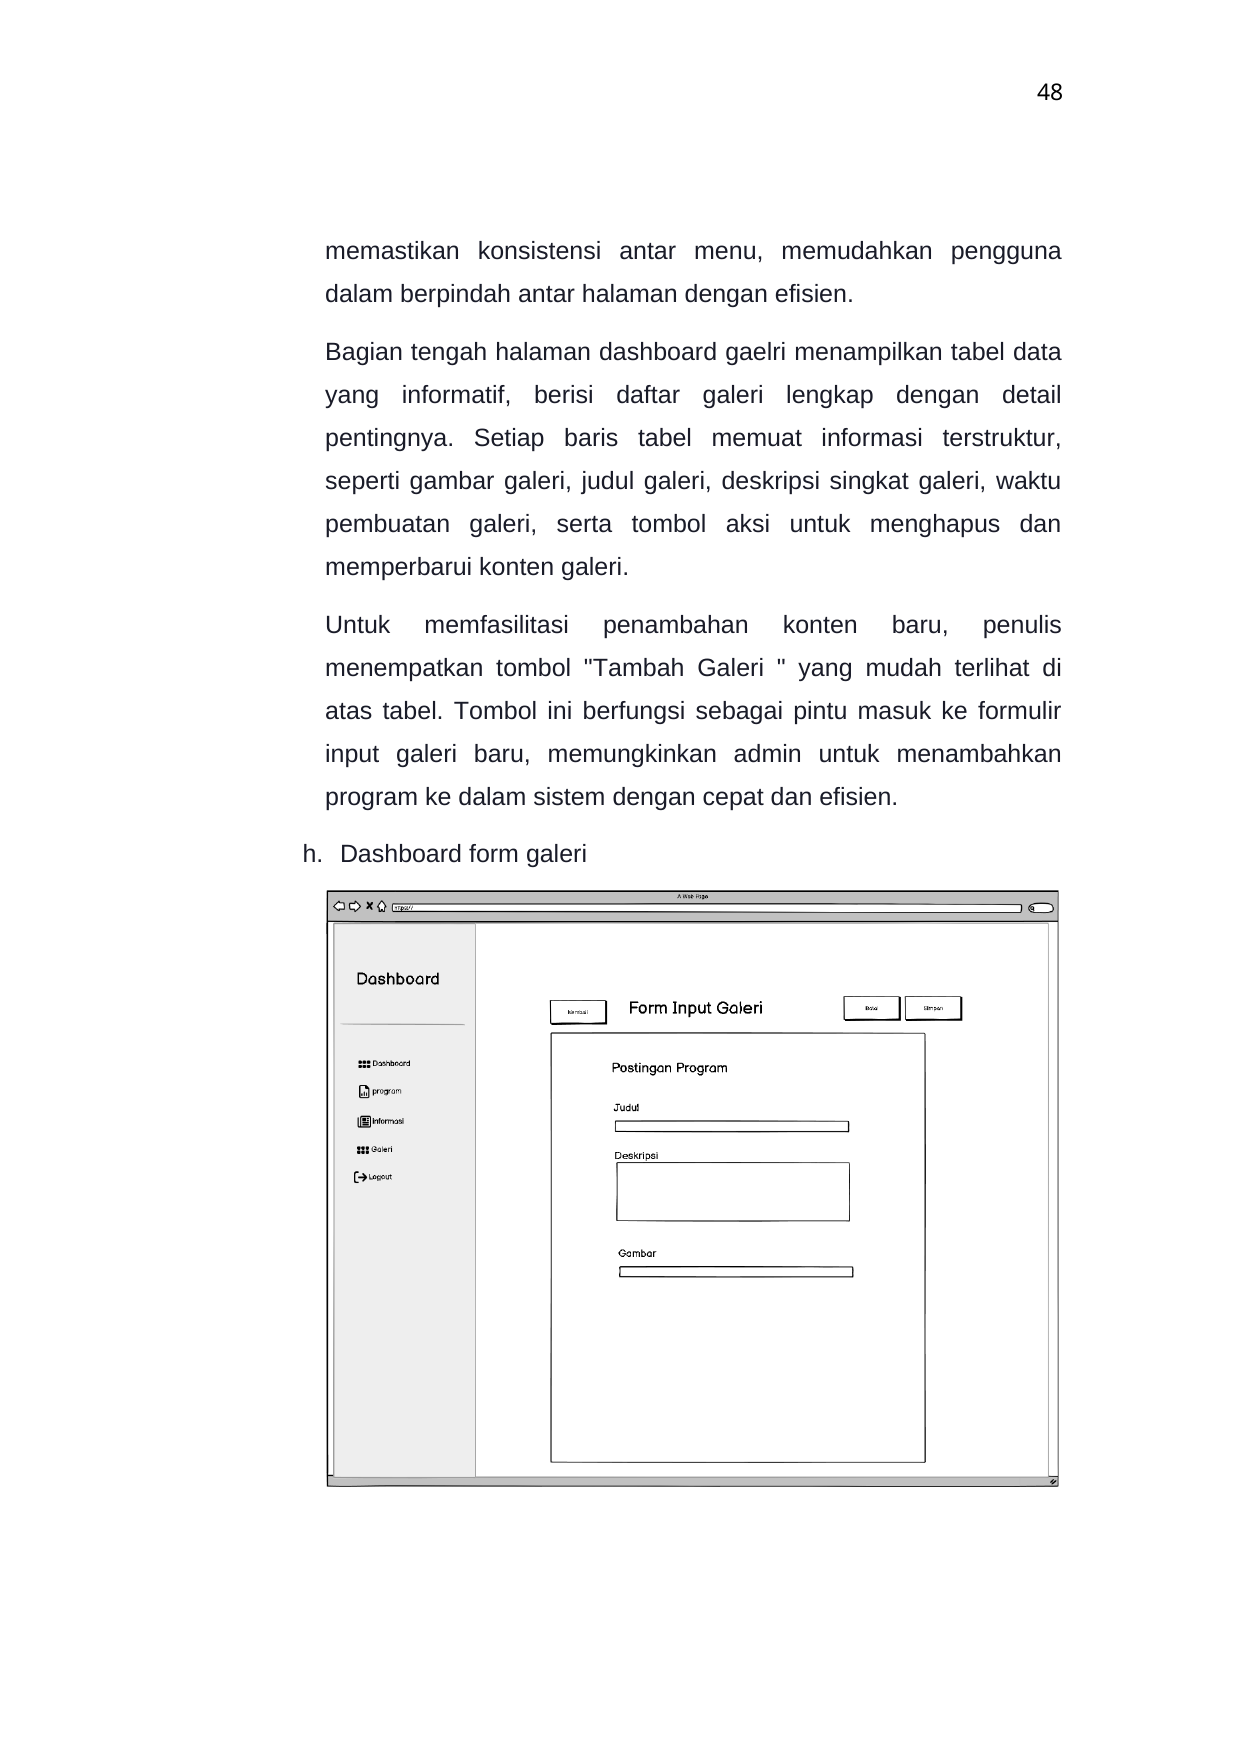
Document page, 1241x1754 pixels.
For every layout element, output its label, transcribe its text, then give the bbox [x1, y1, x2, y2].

text Untuk memfasilitasi penambahan konten baru, penulis menempatkan tombol "Tambah Galeri " yang mudah terlihat di atas tabel. Tombol ini berfungsi sebagai pintu masuk ke formulir input galeri baru, memungkinkan admin untuk menambahkan program ke dalam sistem dengan cepat dan efisien. [325, 609, 1063, 811]
list Dashboard form galeri [302, 839, 1050, 868]
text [325, 236, 1063, 308]
text Bagian tengah halaman dashboard gaelri menampilkan tabel data yang informatif, berisi daftar galeri lengkap dengan detail pentingnya. Setiap baris tabel memuat informasi terstruktur, seperti gambar galeri, judul galeri, deskripsi singkat galeri, waktu pembuatan galeri, serta tombol aksi untuk menghapus dan memperbarui konten galeri. [325, 337, 1063, 581]
picture [326, 890, 1059, 1487]
